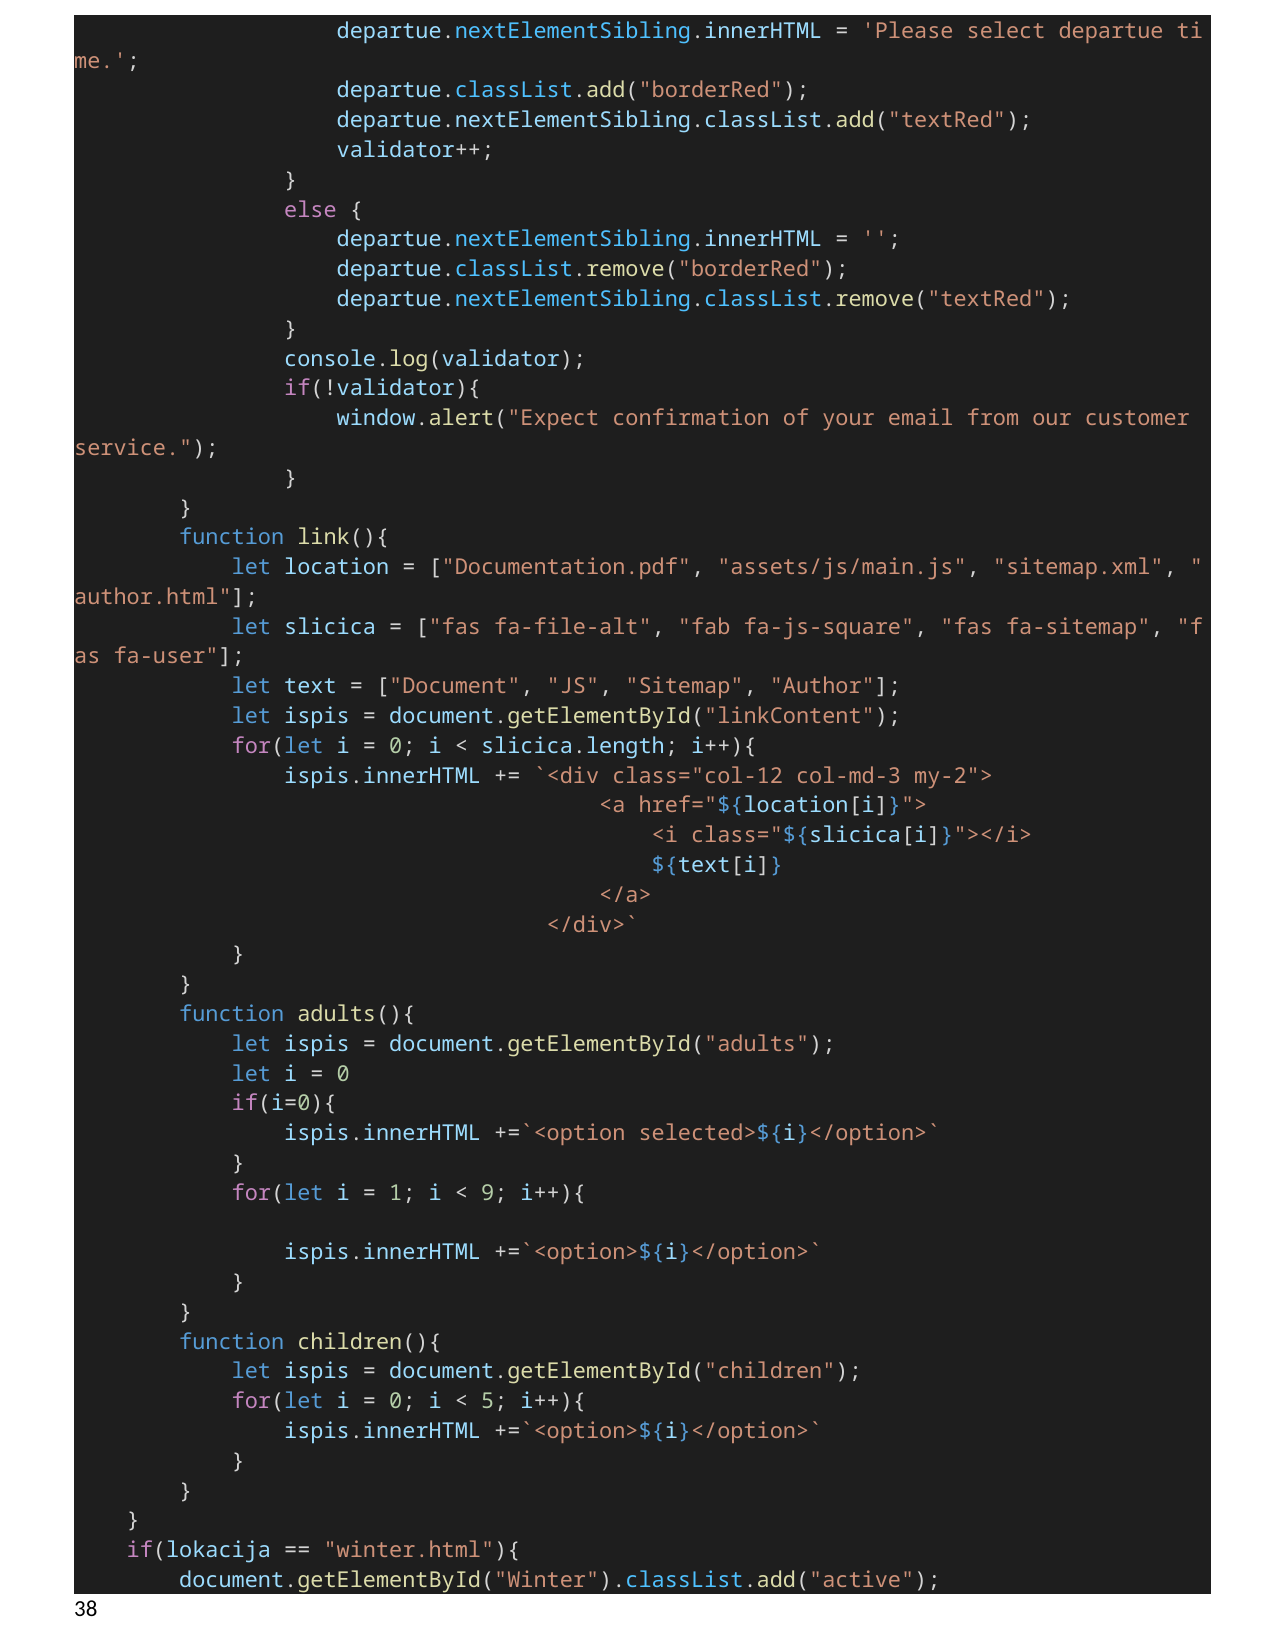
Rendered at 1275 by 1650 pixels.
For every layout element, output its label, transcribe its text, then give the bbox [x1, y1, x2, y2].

text } [74, 1445, 1211, 1474]
text else { [74, 193, 1211, 223]
text } [74, 164, 1211, 193]
text for(let i = 0; i < 5; i++){ [74, 1385, 1211, 1415]
text let ispis = document.getElementById("linkContent"); [74, 700, 1211, 730]
text if(lokacija == "winter.html"){ [74, 1534, 1211, 1564]
text } [74, 1266, 1211, 1296]
text } [74, 1474, 1211, 1504]
text departue.nextElementSibling.innerHTML = ''; [74, 223, 1211, 253]
text } [74, 968, 1211, 998]
text } [74, 938, 1211, 968]
text } [74, 491, 1211, 521]
text function adults(){ [74, 998, 1211, 1028]
text } [74, 462, 1211, 491]
text for(let i = 0; i < slicica.length; i++){ [74, 730, 1211, 759]
text let ispis = document.getElementById("children"); [74, 1355, 1211, 1385]
text let text = ["Document", "JS", "Sitemap", "Author"]; [74, 670, 1211, 700]
text departue.classList.remove("borderRed"); [74, 253, 1211, 283]
text function children(){ [74, 1326, 1211, 1355]
text window.alert("Expect confirmation of your email from our customer service."); [74, 402, 1211, 462]
text departue.nextElementSibling.classList.add("textRed"); [74, 104, 1211, 134]
text let location = ["Documentation.pdf", "assets/js/main.js", "sitemap.xml", "author.html"]; [74, 551, 1211, 611]
text let ispis = document.getElementById("adults"); [74, 1028, 1211, 1057]
text departue.nextElementSibling.innerHTML = 'Please select departue time.'; [74, 15, 1211, 74]
text </a> [74, 879, 1211, 908]
text } [74, 1296, 1211, 1326]
text } [74, 1504, 1211, 1534]
text for(let i = 1; i < 9; i++){ [74, 1177, 1211, 1206]
text departue.nextElementSibling.classList.remove("textRed"); [74, 283, 1211, 313]
text ${text[i]} [74, 849, 1211, 879]
text </div>` [74, 908, 1211, 938]
text ispis.innerHTML +=`<option>${i}</option>` [74, 1236, 1211, 1266]
text document.getElementById("Winter").classList.add("active"); [74, 1564, 1211, 1594]
text if(i=0){ [74, 1087, 1211, 1117]
text ispis.innerHTML +=`<option>${i}</option>` [74, 1415, 1211, 1445]
text <i class="${slicica[i]}"></i> [74, 819, 1211, 849]
text let slicica = ["fas fa-file-alt", "fab fa-js-square", "fas fa-sitemap", "fas fa-user"]; [74, 611, 1211, 670]
text let i = 0 [74, 1057, 1211, 1087]
text if(!validator){ [74, 372, 1211, 402]
text <a href="${location[i]}"> [74, 789, 1211, 819]
text console.log(validator); [74, 342, 1211, 372]
text ispis.innerHTML += `<div class="col-12 col-md-3 my-2"> [74, 759, 1211, 789]
text validator++; [74, 134, 1211, 164]
text function link(){ [74, 521, 1211, 551]
text ispis.innerHTML +=`<option selected>${i}</option>` [74, 1117, 1211, 1147]
text } [74, 313, 1211, 342]
text departue.classList.add("borderRed"); [74, 74, 1211, 104]
text } [74, 1147, 1211, 1177]
